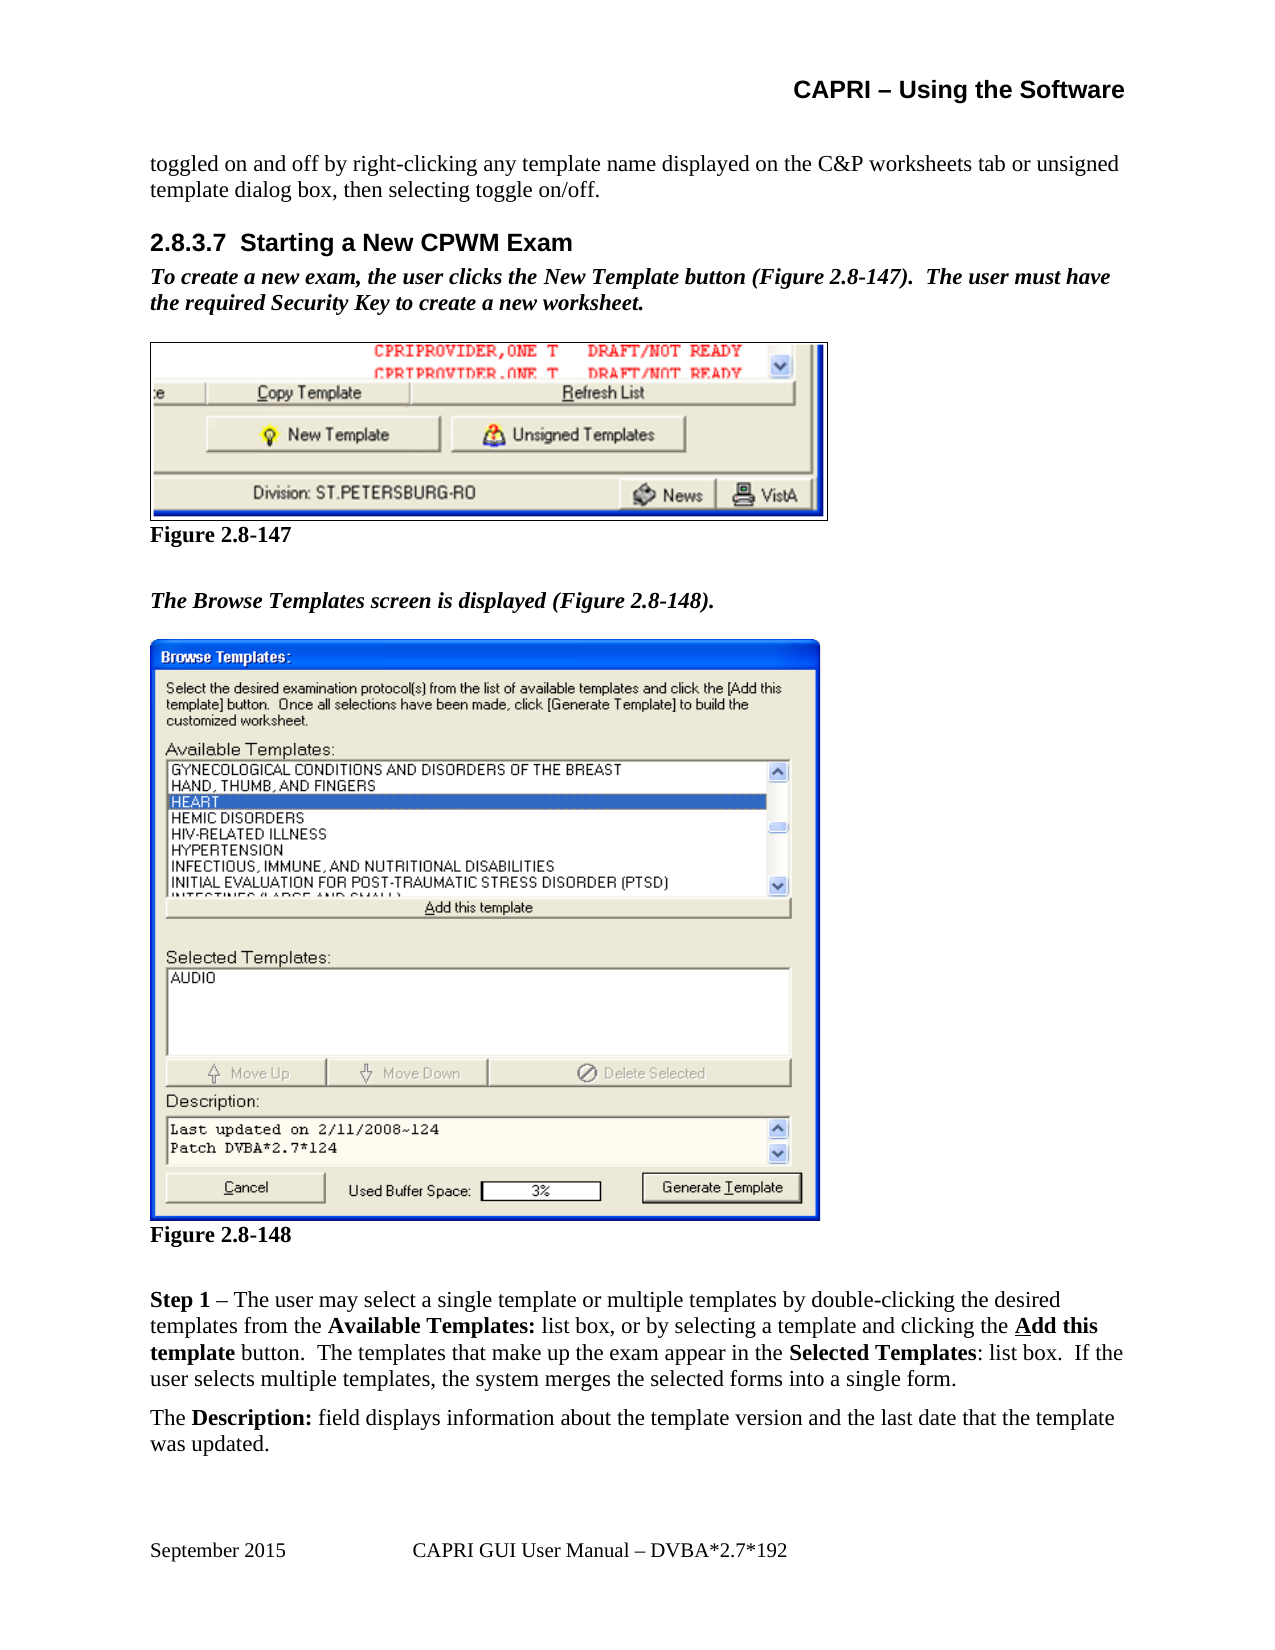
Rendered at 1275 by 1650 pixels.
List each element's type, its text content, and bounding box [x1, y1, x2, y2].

picture [151, 343, 827, 520]
picture [150, 639, 821, 1221]
text Step 1 – The user may select a single template or multiple templates by double-clicking the desired templates from the Available Templates: list box, or by selecting a template and clicking the Add this template button. The templates that make up the exam appear in the Selected Templates: list box. If the user selects multiple templates, the system merges the selected forms into a single form. [150, 1286, 1125, 1391]
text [150, 150, 1125, 203]
text The Description: field displays information about the template version and the last date that the template was updated. [150, 1404, 1125, 1456]
subtitle Starting a New CPWM Exam [150, 228, 1125, 256]
